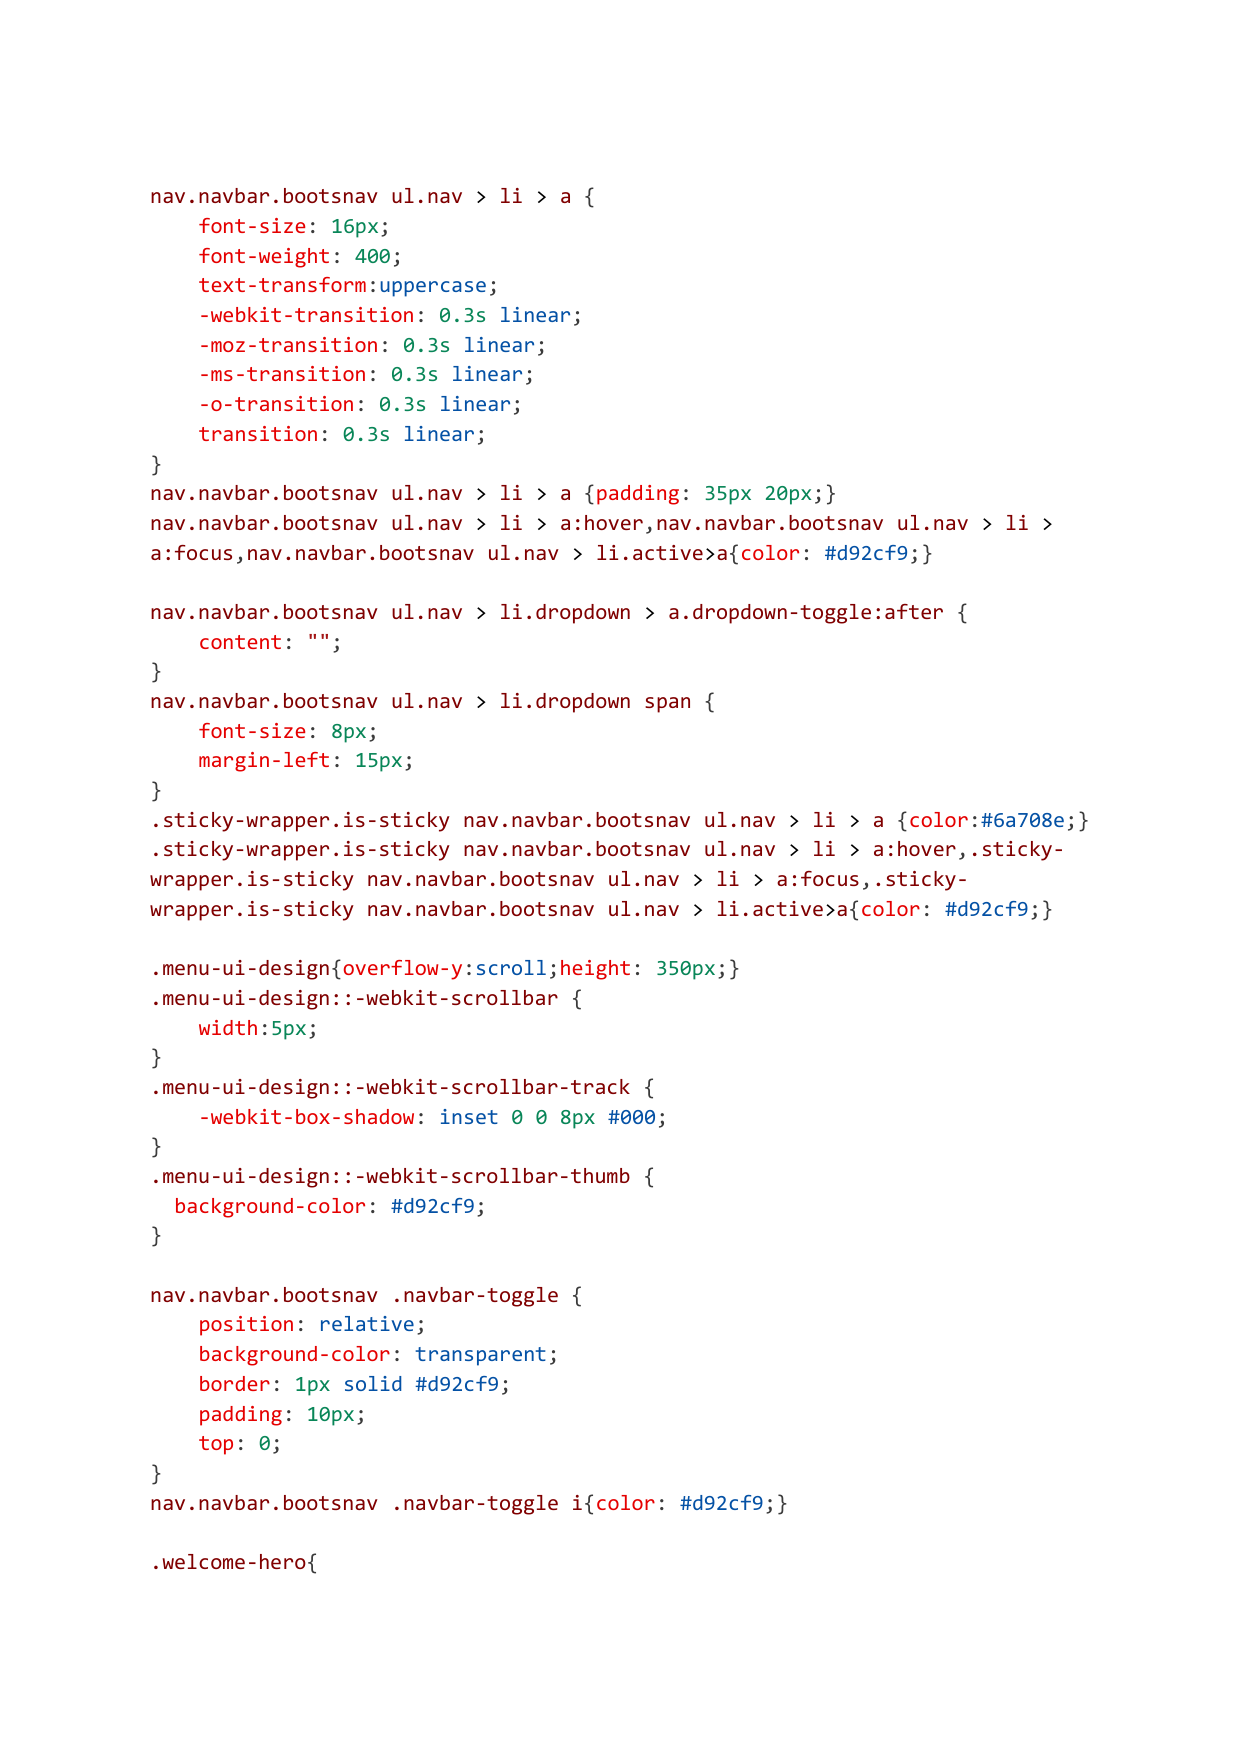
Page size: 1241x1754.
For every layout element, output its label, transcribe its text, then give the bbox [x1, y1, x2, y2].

text } [150, 1456, 1090, 1486]
text nav.navbar.bootsnav .navbar-toggle { [150, 1278, 1090, 1308]
text content: ""; [150, 625, 1090, 655]
text transition: 0.3s linear; [150, 417, 1090, 447]
text } [150, 1219, 1090, 1248]
text position: relative; [150, 1308, 1090, 1337]
text .sticky-wrapper.is-sticky nav.navbar.bootsnav ul.nav > li > a {color:#6a708e;} [150, 803, 1090, 833]
text -ms-transition: 0.3s linear; [150, 358, 1090, 387]
text -moz-transition: 0.3s linear; [150, 328, 1090, 358]
text .menu-ui-design::-webkit-scrollbar { [150, 981, 1090, 1011]
text nav.navbar.bootsnav ul.nav > li > a { [150, 180, 1090, 209]
text .menu-ui-design::-webkit-scrollbar-thumb { [150, 1159, 1090, 1189]
text width:5px; [150, 1011, 1090, 1041]
text nav.navbar.bootsnav ul.nav > li.dropdown span { [150, 684, 1090, 714]
text -webkit-box-shadow: inset 0 0 8px #000; [150, 1100, 1090, 1130]
text .menu-ui-design::-webkit-scrollbar-track { [150, 1070, 1090, 1100]
text } [150, 1130, 1090, 1159]
text .menu-ui-design{overflow-y:scroll;height: 350px;} [150, 952, 1090, 981]
text margin-left: 15px; [150, 744, 1090, 773]
text } [150, 655, 1090, 684]
text .welcome-hero{ [150, 1545, 1090, 1575]
text background-color: #d92cf9; [150, 1189, 1090, 1219]
text } [150, 773, 1090, 803]
text font-weight: 400; [150, 239, 1090, 269]
text } [150, 447, 1090, 477]
text .sticky-wrapper.is-sticky nav.navbar.bootsnav ul.nav > li > a:hover,.sticky-wrapper.is-sticky nav.navbar.bootsnav ul.nav > li > a:focus,.sticky-wrapper.is-sticky nav.navbar.bootsnav ul.nav > li.active>a{color: #d92cf9;} [150, 833, 1090, 922]
text } [150, 1041, 1090, 1070]
text nav.navbar.bootsnav ul.nav > li > a:hover,nav.navbar.bootsnav ul.nav > li > a:focus,nav.navbar.bootsnav ul.nav > li.active>a{color: #d92cf9;} [150, 506, 1090, 566]
text padding: 10px; [150, 1397, 1090, 1427]
text -webkit-transition: 0.3s linear; [150, 298, 1090, 328]
text nav.navbar.bootsnav ul.nav > li.dropdown > a.dropdown-toggle:after { [150, 595, 1090, 625]
text top: 0; [150, 1427, 1090, 1456]
text nav.navbar.bootsnav ul.nav > li > a {padding: 35px 20px;} [150, 477, 1090, 506]
text font-size: 16px; [150, 209, 1090, 239]
text text-transform:uppercase; [150, 269, 1090, 298]
text nav.navbar.bootsnav .navbar-toggle i{color: #d92cf9;} [150, 1486, 1090, 1516]
text -o-transition: 0.3s linear; [150, 387, 1090, 417]
text background-color: transparent; [150, 1337, 1090, 1367]
text border: 1px solid #d92cf9; [150, 1367, 1090, 1397]
text font-size: 8px; [150, 714, 1090, 744]
